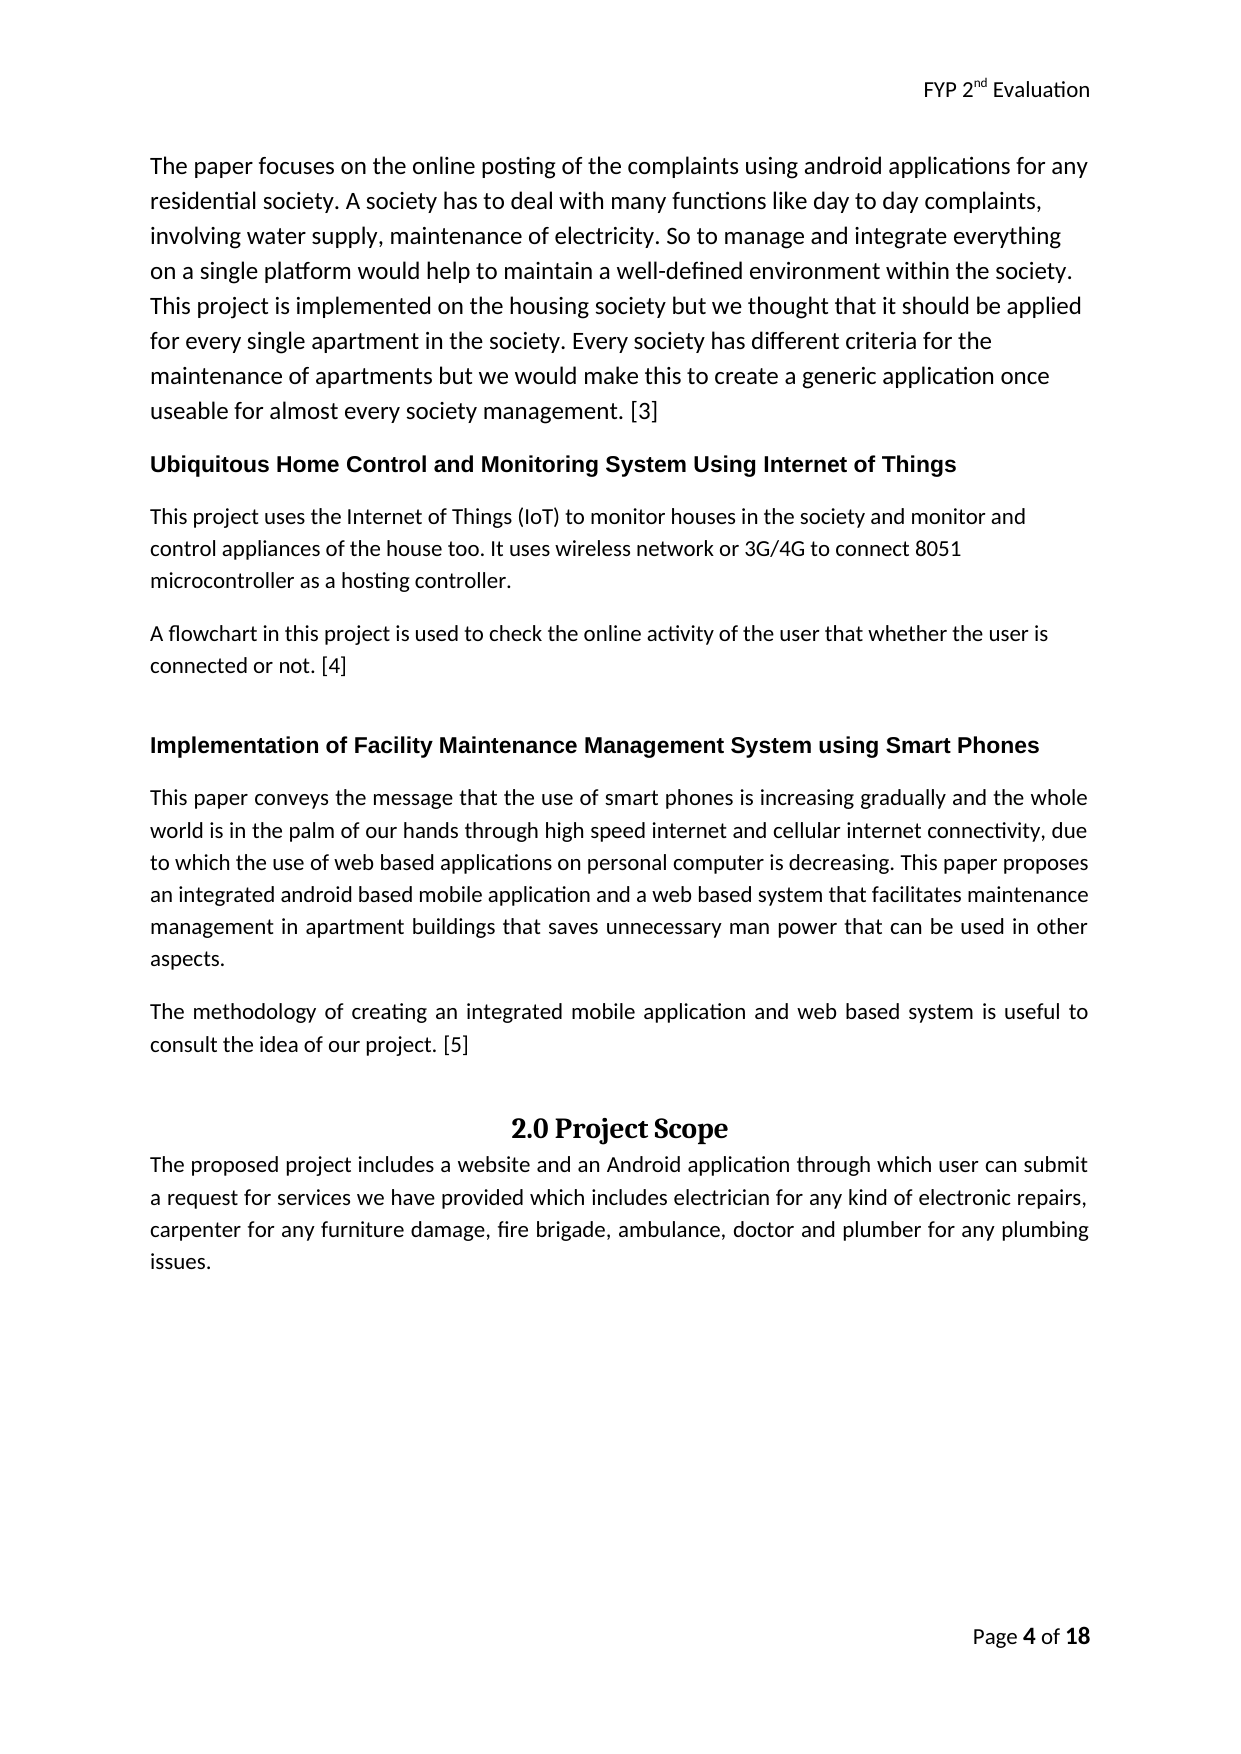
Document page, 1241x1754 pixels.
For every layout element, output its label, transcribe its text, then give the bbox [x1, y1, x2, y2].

text The paper focuses on the online posting of the complaints using android applications for any residential society. A society has to deal with many functions like day to day complaints, involving water supply, maintenance of electricity. So to manage and integrate everything on a single platform would help to maintain a well-defined environment within the society. This project is implemented on the housing society but we thought that it should be applied for every single apartment in the society. Every society has different criteria for the maintenance of apartments but we would make this to create a generic application once useable for almost every society management. [3] [150, 150, 1090, 426]
text The proposed project includes a website and an Android application through which user can submit a request for services we have provided which includes electrician for any kind of electronic repairs, carpenter for any furniture damage, fire brigade, ambulance, doctor and plumber for any plumbing issues. [150, 1150, 1090, 1275]
text Ubiquitous Home Control and Monitoring System Using Internet of Things [150, 451, 1090, 477]
text The methodology of creating an integrated mobile application and web based system is useful to consult the idea of our project. [5] [150, 997, 1090, 1058]
text Implementation of Facility Maintenance Management System using Smart Phones [150, 732, 1090, 759]
text This paper conveys the message that the use of smart phones is increasing gradually and the whole world is in the palm of our hands through high speed internet and cellular internet connectivity, due to which the use of web based applications on personal computer is decreasing. This paper proposes an integrated android based mobile application and a web based system that facilitates maintenance management in apartment buildings that saves unnecessary man power that can be used in other aspects. [150, 783, 1090, 972]
text A flowchart in this project is used to check the online activity of the user that whether the user is connected or not. [4] [150, 619, 1090, 679]
subtitle 2.0 Project Scope [150, 1112, 1090, 1145]
text This project uses the Internet of Things (IoT) to monitor houses in the society and monitor and control appliances of the house too. It uses wireless network or 3G/4G to connect 8051 microcontroller as a hosting controller. [150, 502, 1090, 594]
